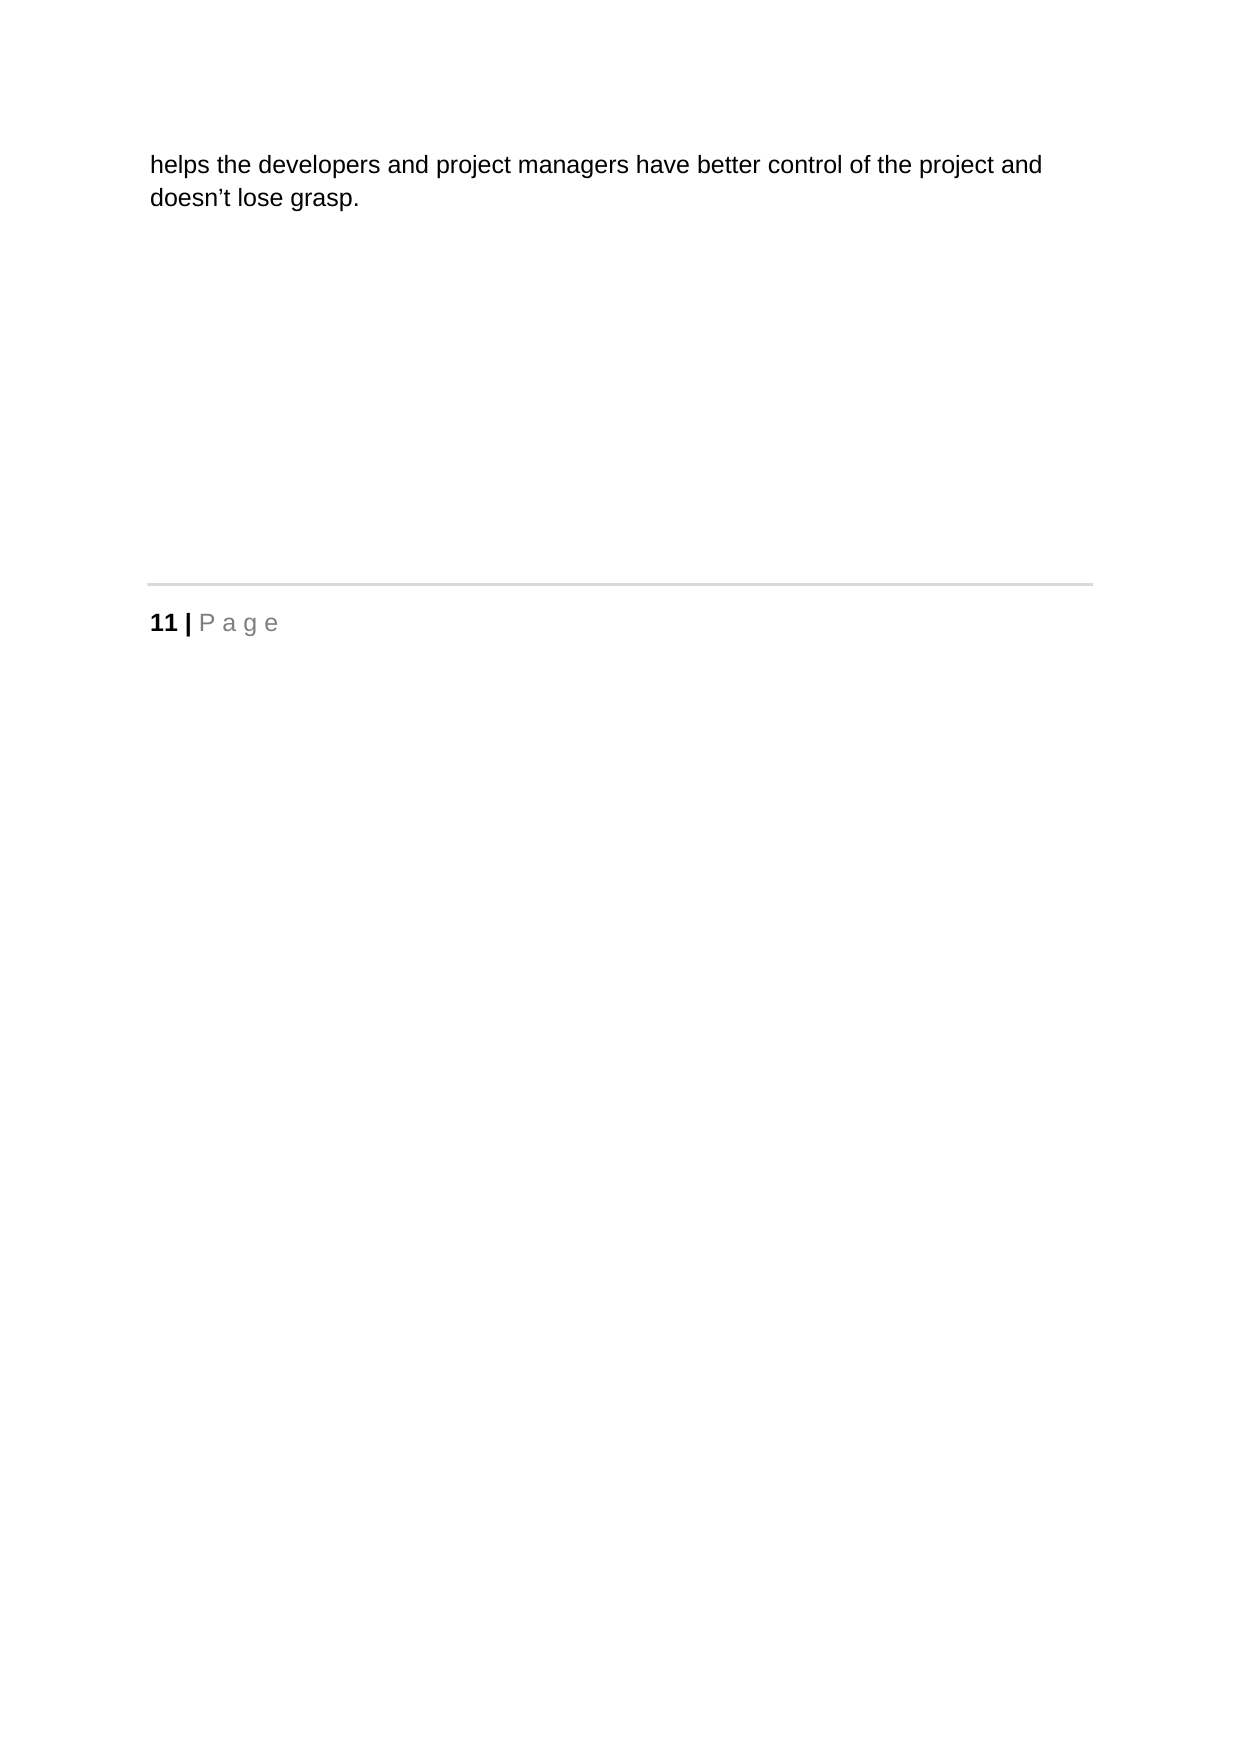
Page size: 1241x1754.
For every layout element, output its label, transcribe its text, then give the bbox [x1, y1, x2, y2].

text 11 | P a g e [150, 608, 1092, 637]
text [150, 150, 1092, 211]
